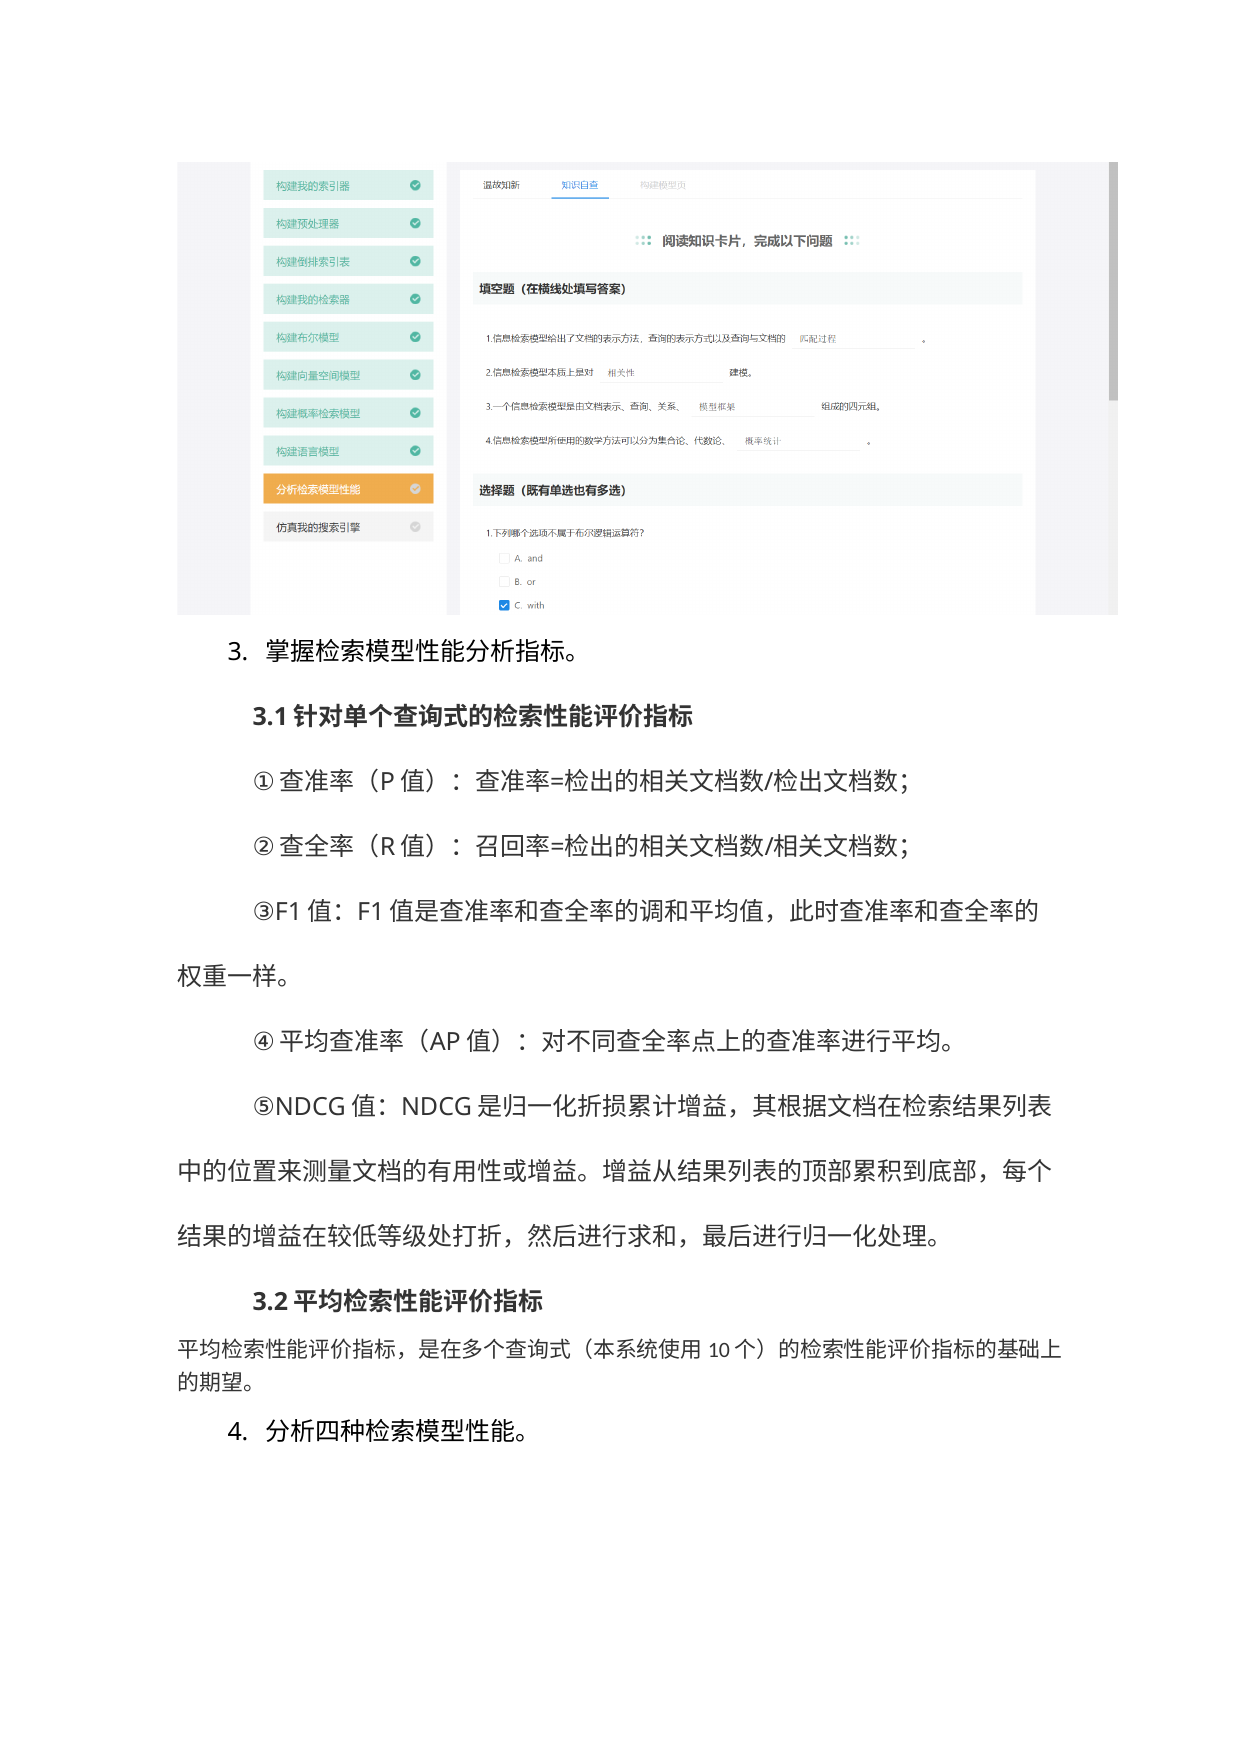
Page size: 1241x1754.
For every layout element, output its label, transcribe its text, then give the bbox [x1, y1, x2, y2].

text ③F1值：F1值是查准率和查全率的调和平均值，此时查准率和查全率的权重一样。 [177, 877, 1063, 1007]
list 平均检索性能评价指标，是在多个查询式（本系统使用10个）的检索性能评价指标的基础上的期望。 [177, 1332, 1063, 1397]
text ①查准率（P值）：查准率=检出的相关文档数/检出文档数； [177, 747, 1063, 812]
list 掌握检索模型性能分析指标。 [177, 617, 1063, 682]
text 3.1针对单个查询式的检索性能评价指标 [177, 682, 1063, 747]
text ④平均查准率（AP值）：对不同查全率点上的查准率进行平均。 [177, 1007, 1063, 1072]
text ⑤NDCG值：NDCG是归一化折损累计增益，其根据文档在检索结果列表中的位置来测量文档的有用性或增益。增益从结果列表的顶部累积到底部，每个结果的增益在较低等级处打折，然后进行求和，最后进行归一化处理。 [177, 1072, 1063, 1267]
picture [177, 162, 1118, 615]
text ②查全率（R值）：召回率=检出的相关文档数/相关文档数； [177, 812, 1063, 877]
text 3.2平均检索性能评价指标 [177, 1267, 1063, 1332]
list 分析四种检索模型性能。 [177, 1397, 1063, 1462]
